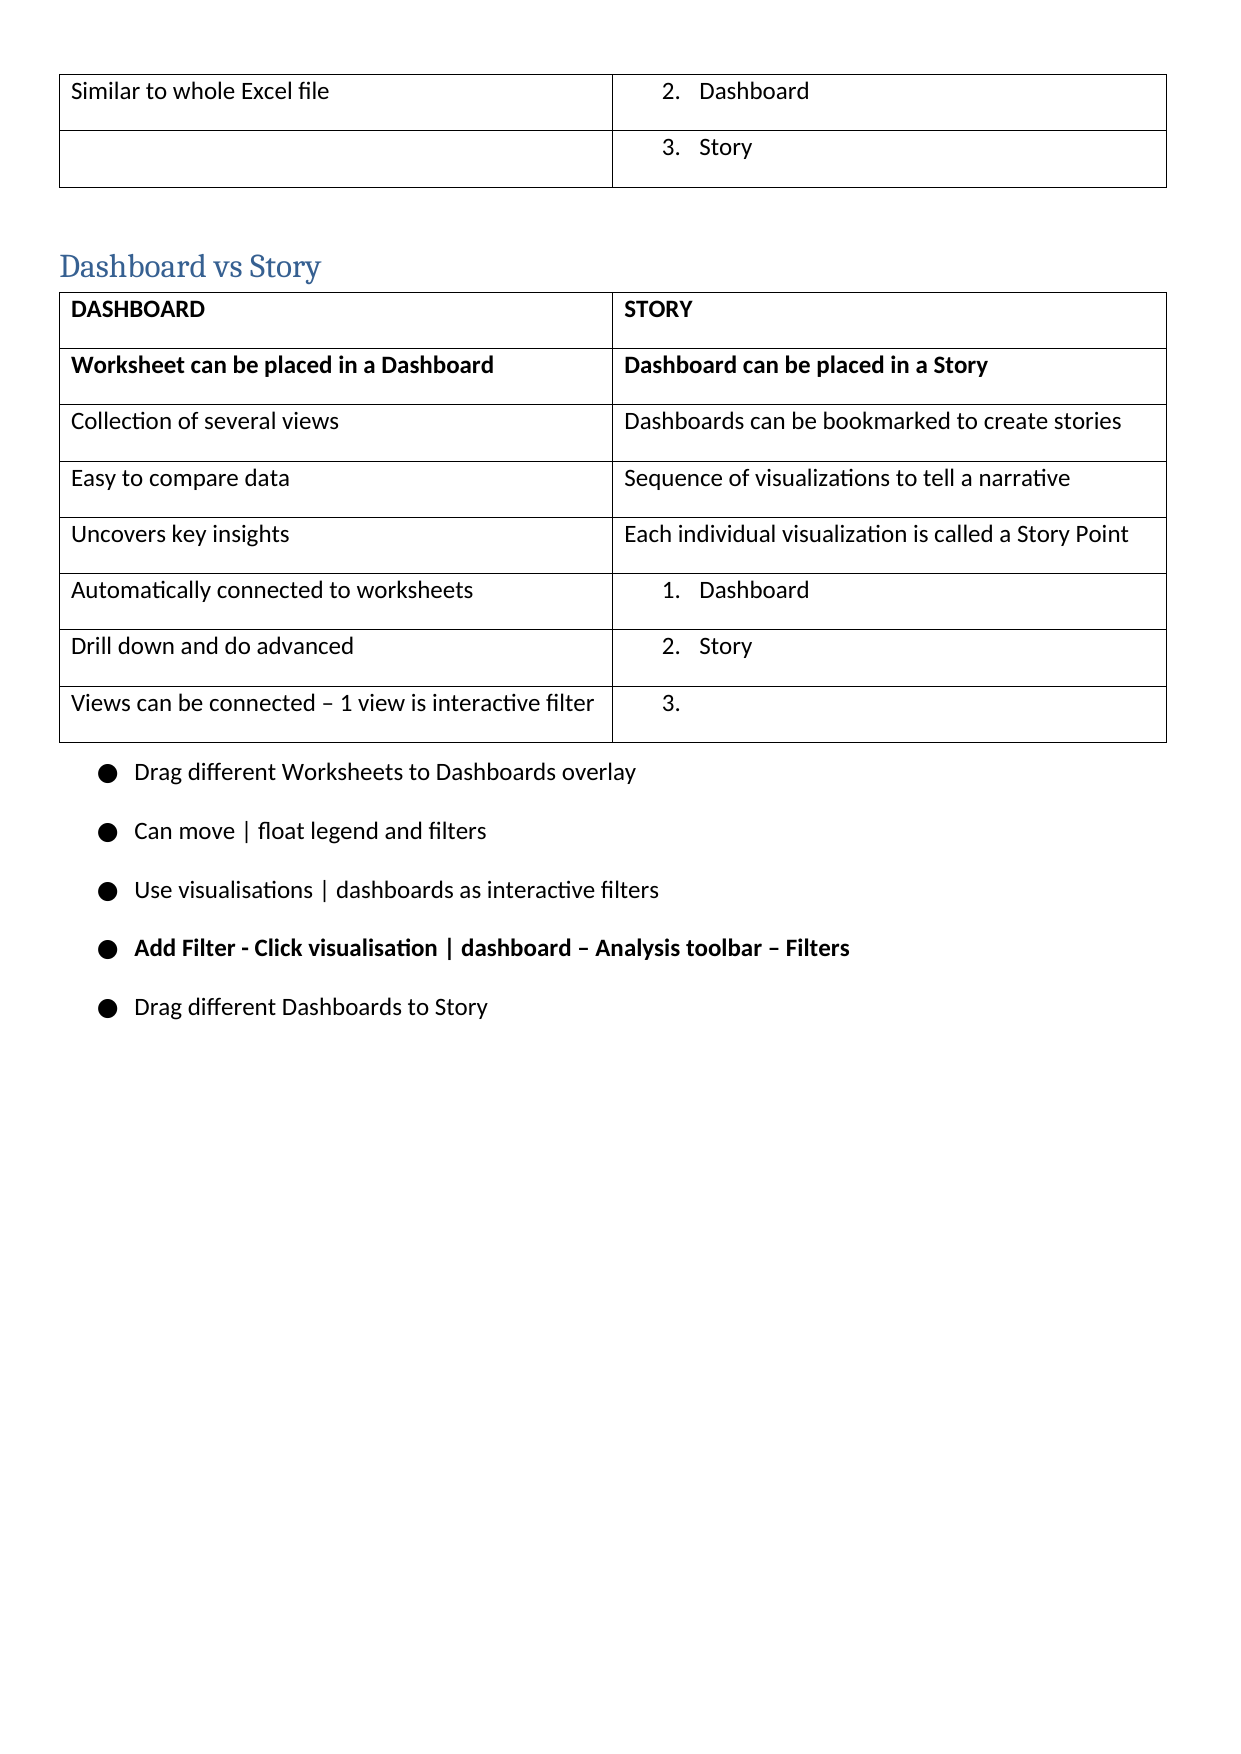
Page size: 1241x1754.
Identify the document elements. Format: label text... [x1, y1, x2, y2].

table_cell Dashboard [613, 75, 1166, 130]
subtitle Dashboard vs Story [59, 248, 1167, 286]
list Use visualisations | dashboards as interactive filters [97, 861, 1167, 912]
list Add Filter - Click visualisation | dashboard – Analysis toolbar – Filters [97, 920, 1167, 971]
list Drag different Dashboards to Story [97, 979, 1167, 1030]
table_cell [60, 131, 612, 187]
table_cell Each individual visualization is called a Story Point [613, 518, 1166, 573]
table_cell Easy to compare data [60, 462, 612, 517]
table_cell Dashboards can be bookmarked to create stories [613, 405, 1166, 461]
table_cell Sequence of visualizations to tell a narrative [613, 462, 1166, 517]
table_cell Story [613, 630, 1166, 686]
table_cell Drill down and do advanced [60, 630, 612, 686]
table_header STORY [613, 293, 1166, 348]
list Can move | float legend and filters [97, 802, 1167, 853]
table_cell Dashboard [613, 574, 1166, 629]
table_cell Dashboard can be placed in a Story [613, 349, 1166, 404]
table_cell Uncovers key insights [60, 518, 612, 573]
list Drag different Worksheets to Dashboards overlay [97, 743, 1167, 794]
table_cell Automatically connected to worksheets [60, 574, 612, 629]
table_cell Story [613, 131, 1166, 187]
table_cell [613, 687, 1166, 742]
table_cell Similar to whole Excel file [60, 75, 612, 130]
table_cell Worksheet can be placed in a Dashboard [60, 349, 612, 404]
table_cell Views can be connected – 1 view is interactive filter [60, 687, 612, 742]
table_cell Collection of several views [60, 405, 612, 461]
table_header DASHBOARD [60, 293, 612, 348]
